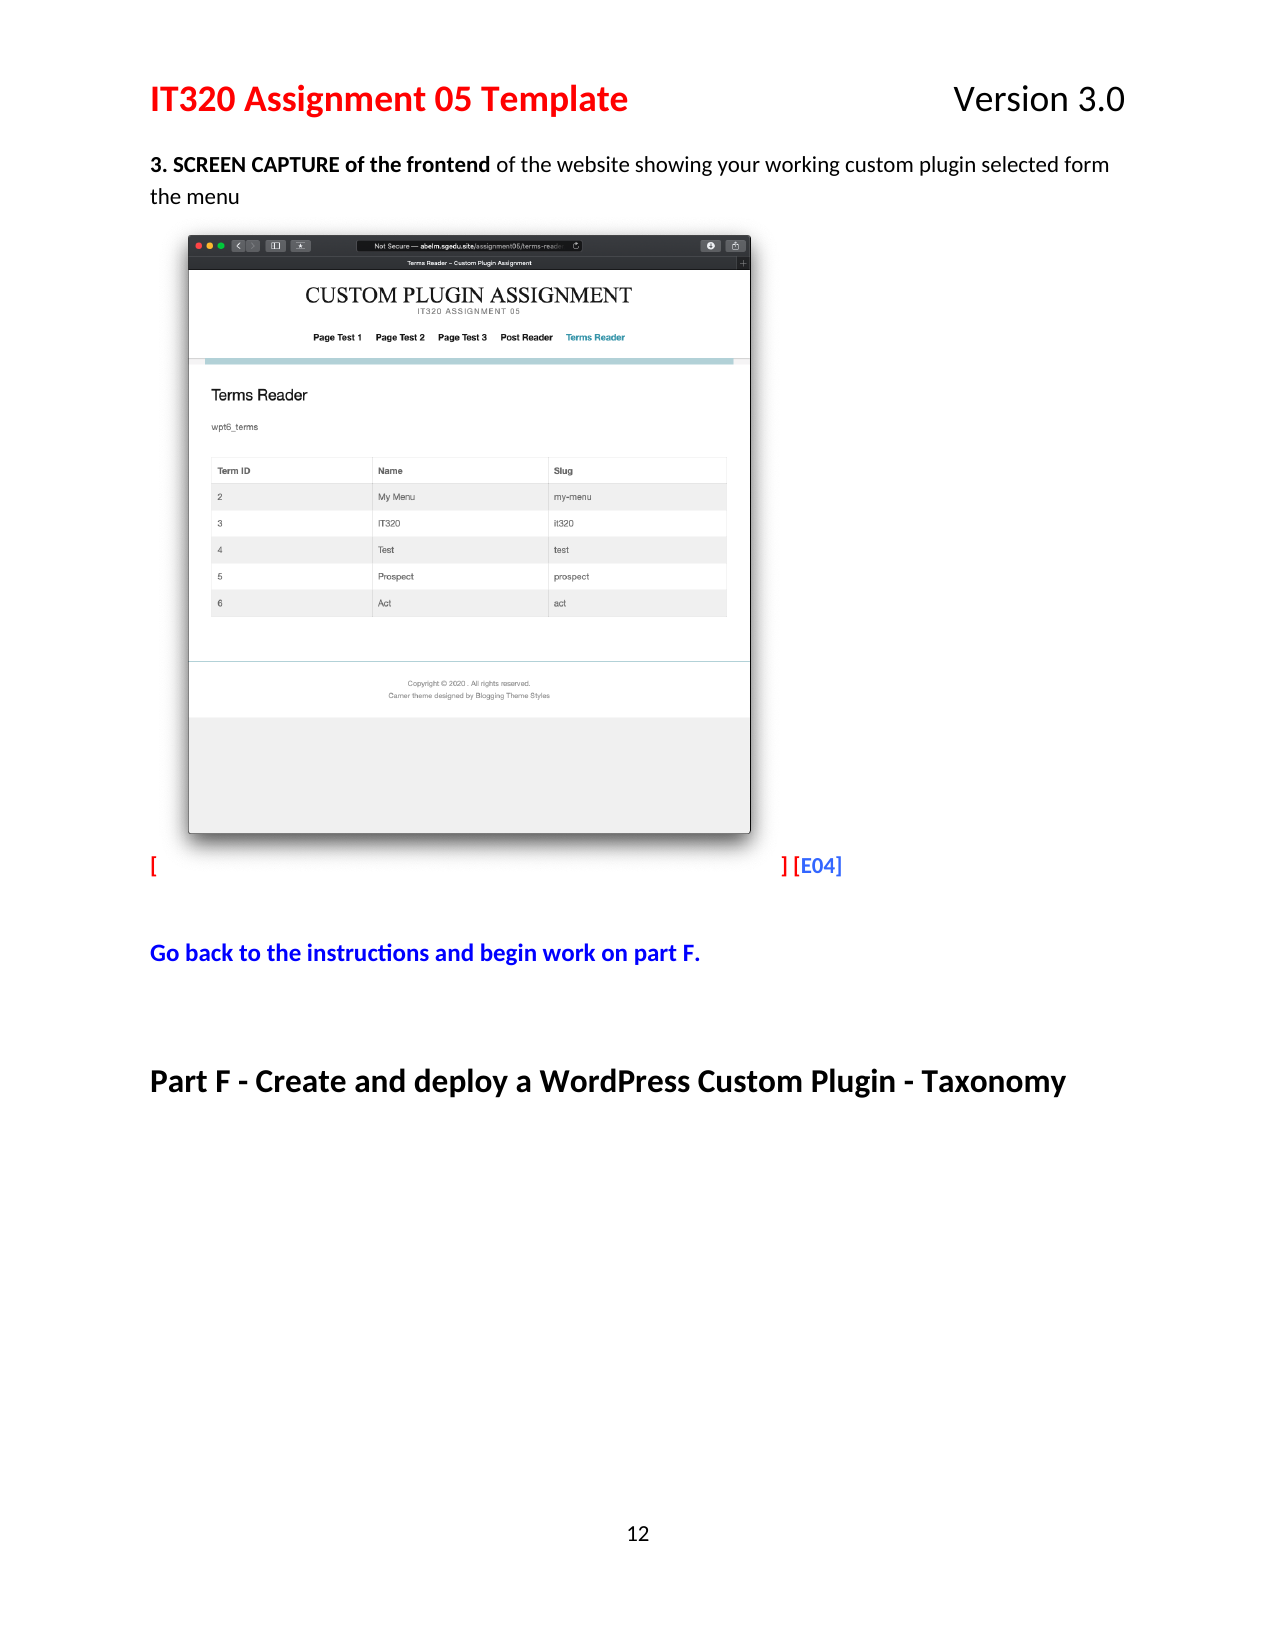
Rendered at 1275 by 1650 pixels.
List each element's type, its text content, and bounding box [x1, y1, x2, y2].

text Part F - Create and deploy a WordPress Custom Plugin - Taxonomy [150, 1060, 1125, 1101]
picture [157, 214, 781, 874]
text Go back to the instructions and begin work on part F. [150, 937, 1125, 967]
